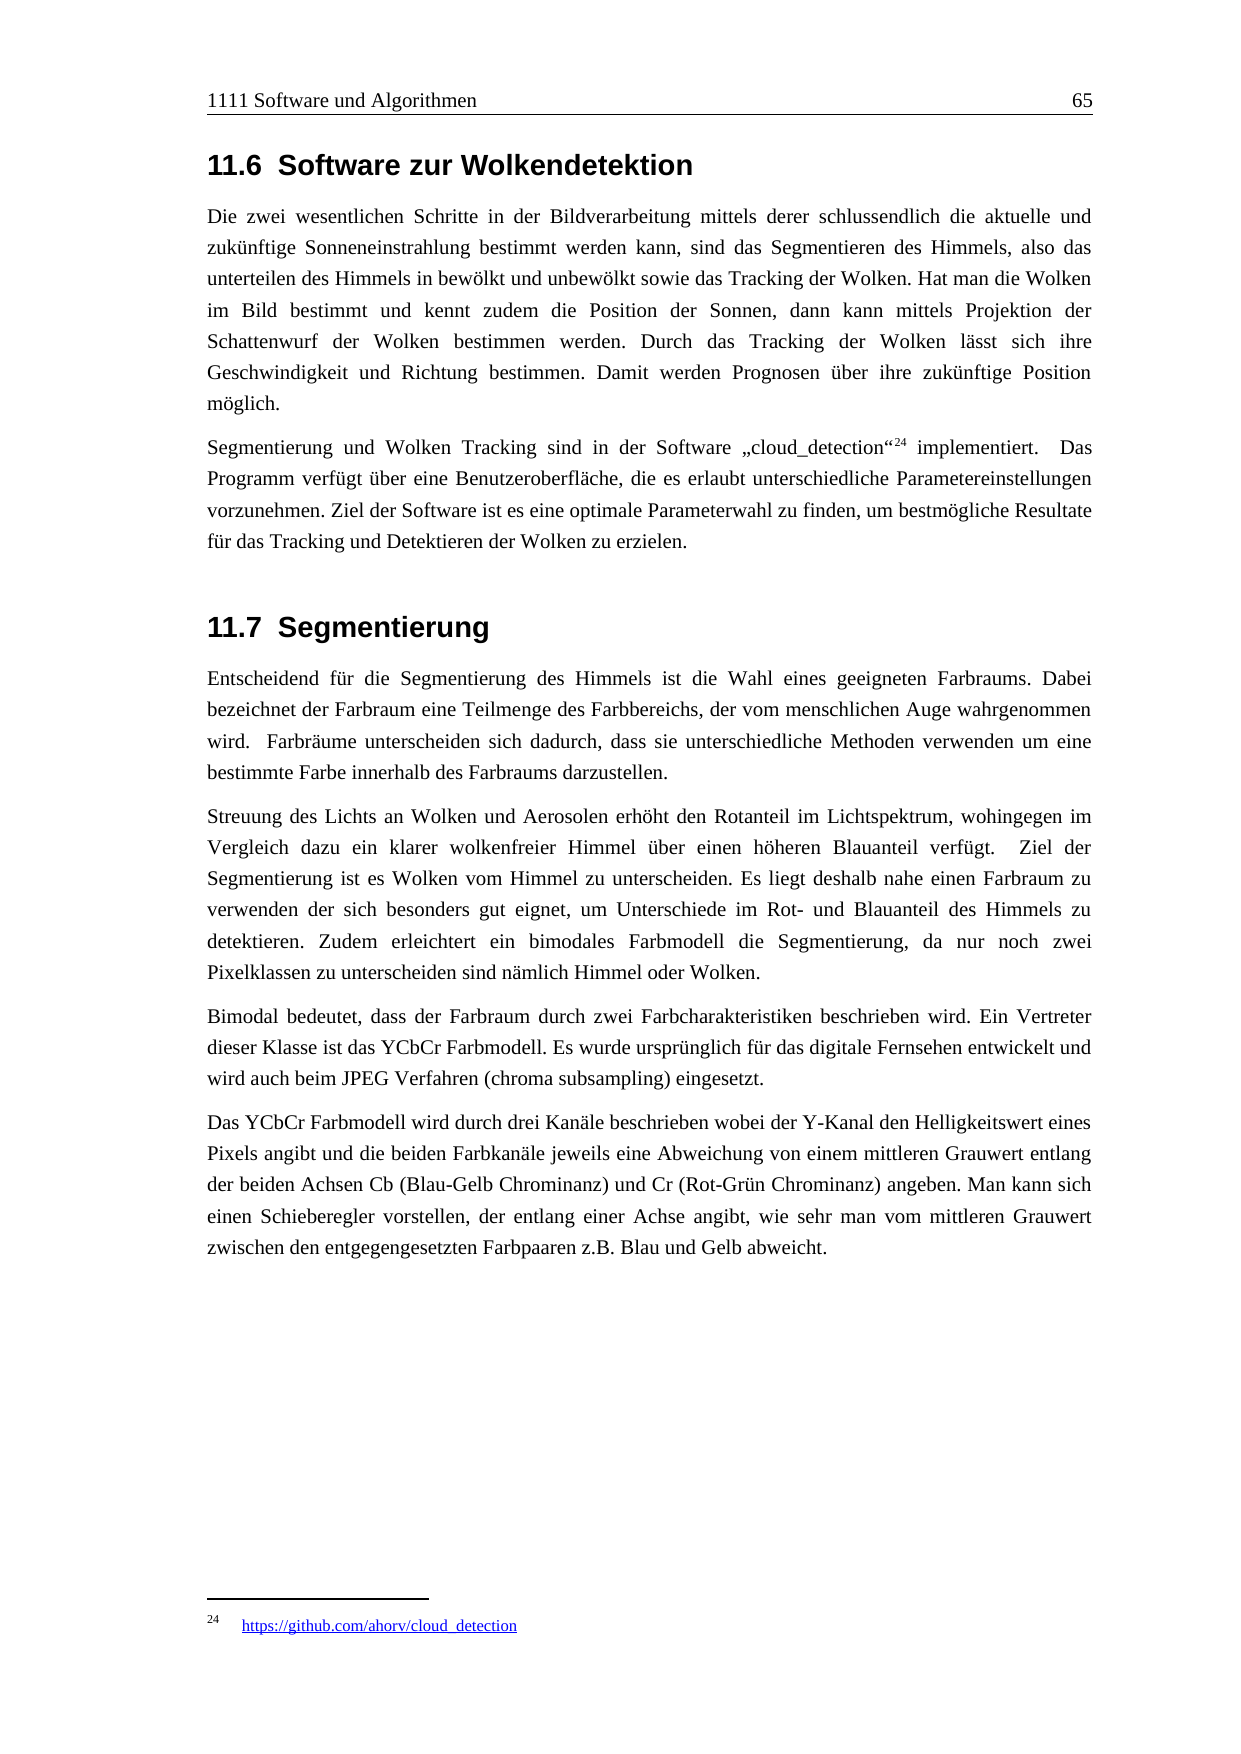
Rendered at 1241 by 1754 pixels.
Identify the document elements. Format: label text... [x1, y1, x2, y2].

subtitle Segmentierung [207, 610, 1093, 643]
text Streuung des Lichts an Wolken und Aerosolen erhöht den Rotanteil im Lichtspektrum, wohingegen im Vergleich dazu ein klarer wolkenfreier Himmel über einen höheren Blauanteil verfügt. Ziel der Segmentierung ist es Wolken vom Himmel zu unterscheiden. Es liegt deshalb nahe einen Farbraum zu verwenden der sich besonders gut eignet, um Unterschiede im Rot- und Blauanteil des Himmels zu detektieren. Zudem erleichtert ein bimodales Farbmodell die Segmentierung, da nur noch zwei Pixelklassen zu unterscheiden sind nämlich Himmel oder Wolken. [207, 803, 1093, 984]
text Das YCbCr Farbmodell wird durch drei Kanäle beschrieben wobei der Y-Kanal den Helligkeitswert eines Pixels angibt und die beiden Farbkanäle jeweils eine Abweichung von einem mittleren Grauwert entlang der beiden Achsen Cb (Blau-Gelb Chrominanz) und Cr (Rot-Grün Chrominanz) angeben. Man kann sich einen Schieberegler vorstellen, der entlang einer Achse angibt, wie sehr man vom mittleren Grauwert zwischen den entgegengesetzten Farbpaaren z.B. Blau und Gelb abweicht. [207, 1110, 1093, 1259]
text Bimodal bedeutet, dass der Farbraum durch zwei Farbcharakteristiken beschrieben wird. Ein Vertreter dieser Klasse ist das YCbCr Farbmodell. Es wurde ursprünglich für das digitale Fernsehen entwickelt und wird auch beim JPEG Verfahren (chroma subsampling) eingesetzt. [207, 1003, 1093, 1090]
text Entscheidend für die Segmentierung des Himmels ist die Wahl eines geeigneten Farbraums. Dabei bezeichnet der Farbraum eine Teilmenge des Farbbereichs, der vom menschlichen Auge wahrgenommen wird. Farbräume unterscheiden sich dadurch, dass sie unterschiedliche Methoden verwenden um eine bestimmte Farbe innerhalb des Farbraums darzustellen. [207, 666, 1093, 784]
subtitle Software zur Wolkendetektion [207, 148, 1093, 181]
text Segmentierung und Wolken Tracking sind in der Software „cloud_detection“ implementiert. Das Programm verfügt über eine Benutzeroberfläche, die es erlaubt unterschiedliche Parametereinstellungen vorzunehmen. Ziel der Software ist es eine optimale Parameterwahl zu finden, um bestmögliche Resultate für das Tracking und Detektieren der Wolken zu erzielen. [207, 435, 1093, 553]
text Die zwei wesentlichen Schritte in der Bildverarbeitung mittels derer schlussendlich die aktuelle und zukünftige Sonneneinstrahlung bestimmt werden kann, sind das Segmentieren des Himmels, also das unterteilen des Himmels in bewölkt und unbewölkt sowie das Tracking der Wolken. Hat man die Wolken im Bild bestimmt und kennt zudem die Position der Sonnen, dann kann mittels Projektion der Schattenwurf der Wolken bestimmen werden. Durch das Tracking der Wolken lässt sich ihre Geschwindigkeit und Richtung bestimmen. Damit werden Prognosen über ihre zukünftige Position möglich. [207, 204, 1093, 415]
